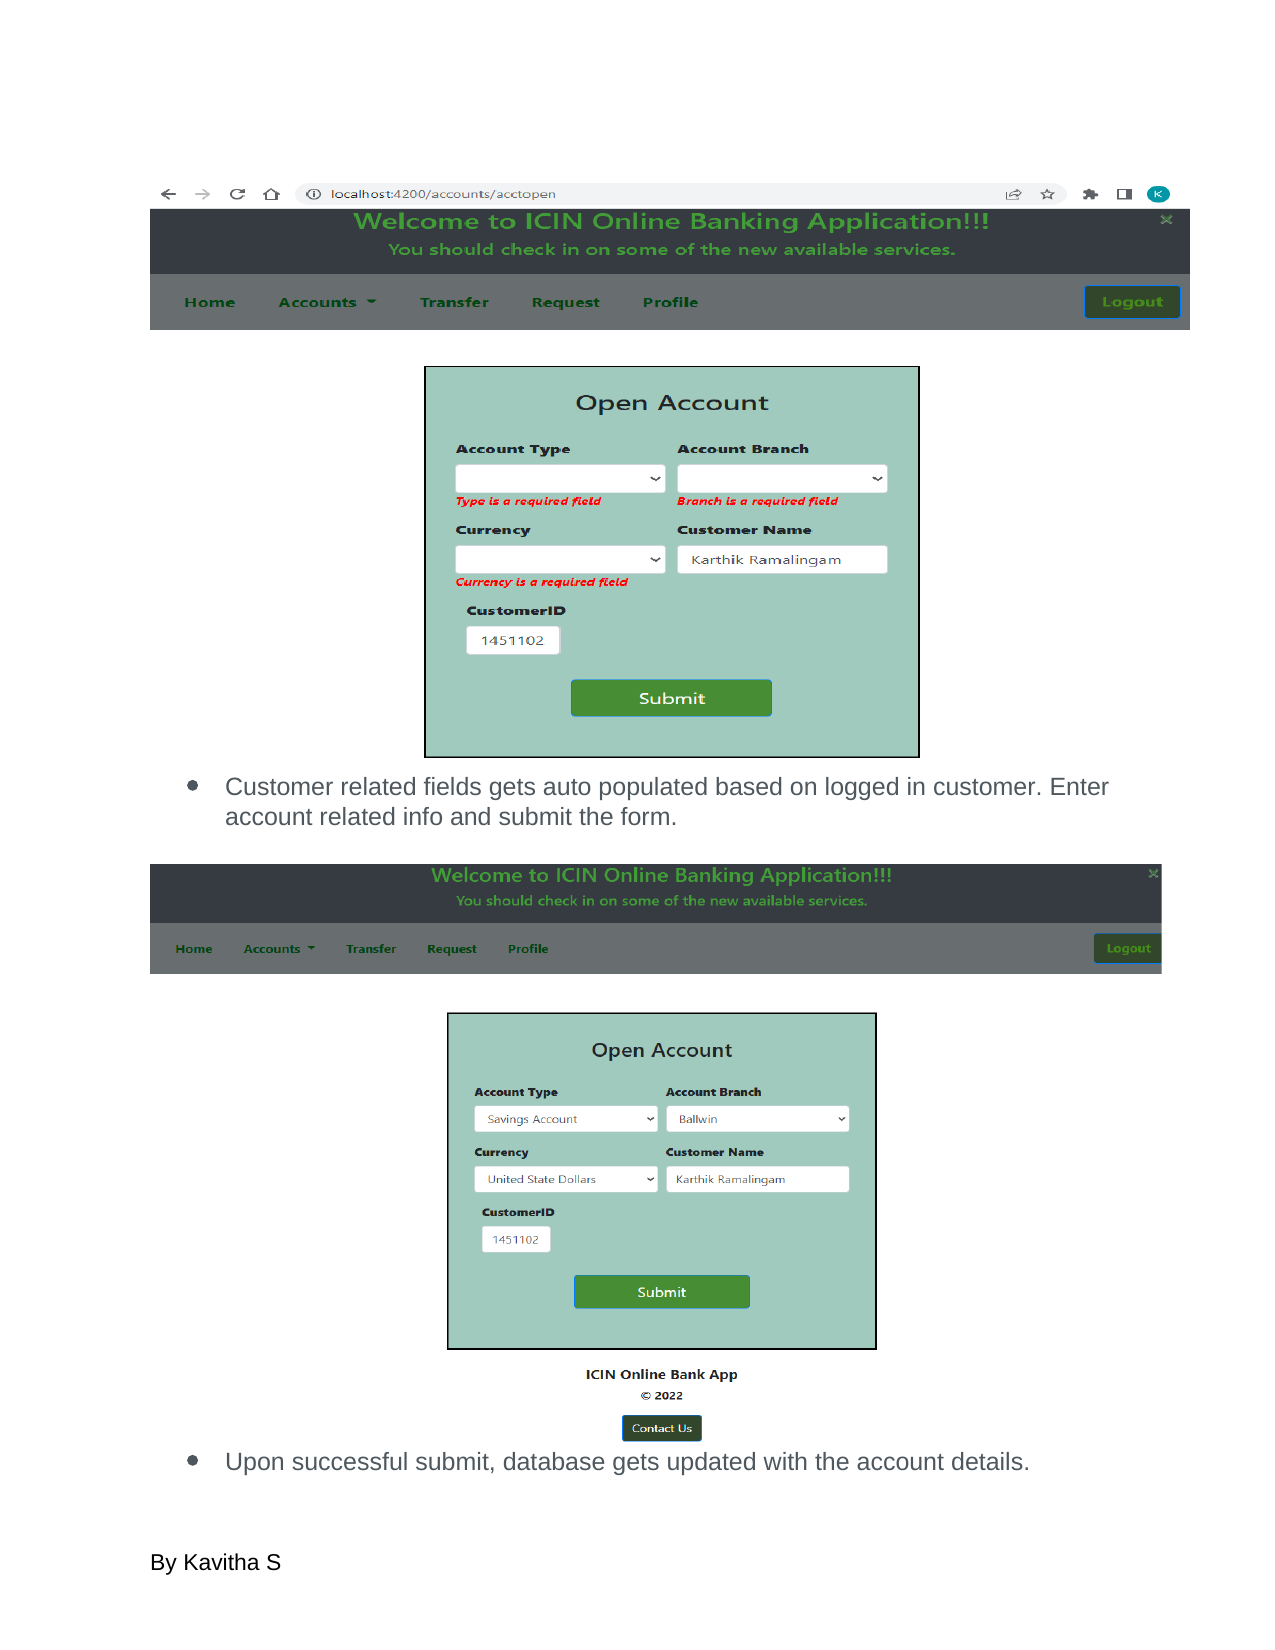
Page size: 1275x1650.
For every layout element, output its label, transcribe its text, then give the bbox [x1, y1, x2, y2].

list Upon successful submit, database gets updated with the account details. [187, 1448, 1125, 1477]
picture [150, 864, 1162, 1448]
list Customer related fields gets auto populated based on logged in customer. Enter account related info and submit the form. [187, 773, 1125, 831]
picture [150, 183, 1190, 773]
